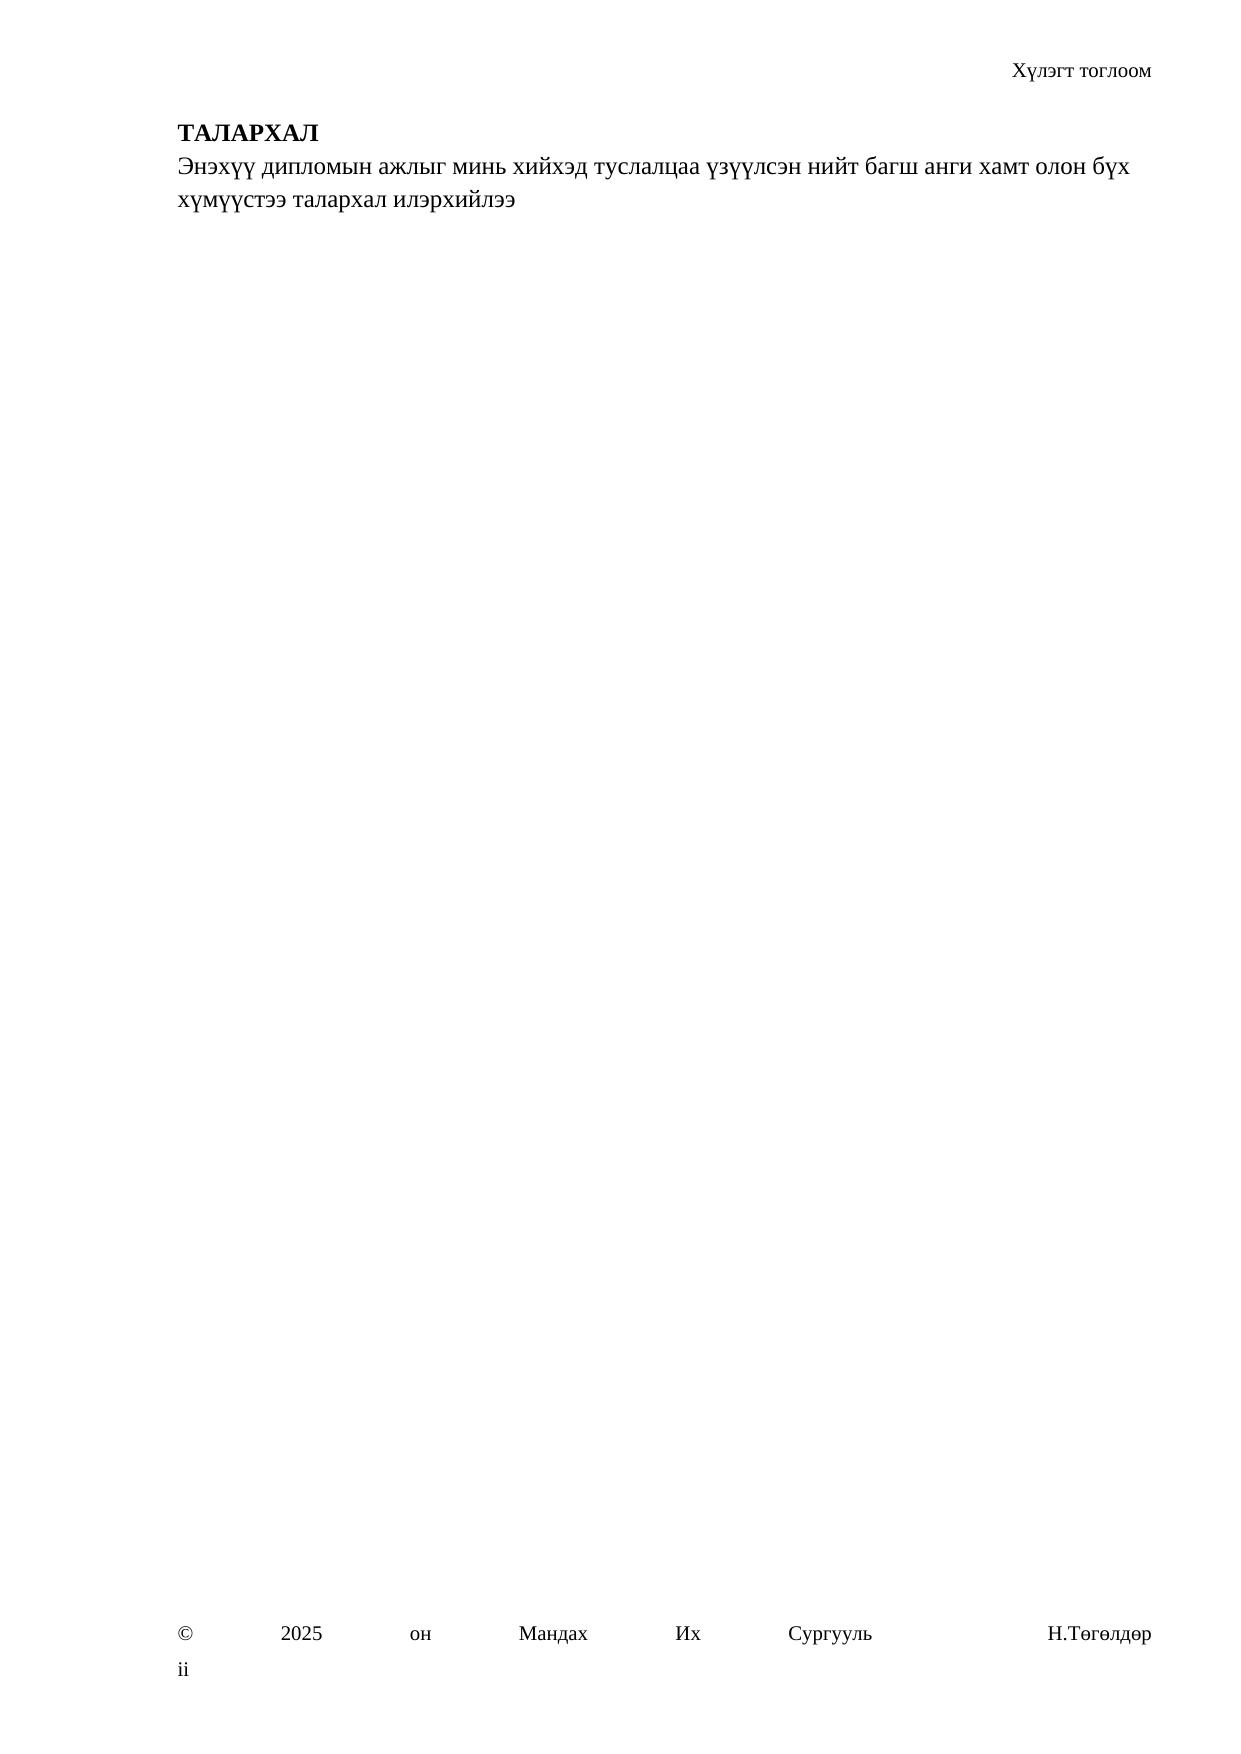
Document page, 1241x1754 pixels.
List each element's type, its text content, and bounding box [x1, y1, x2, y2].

subtitle тАЛАРХАЛ [177, 118, 1152, 147]
text Энэхүү дипломын ажлыг минь хийхэд туслалцаа үзүүлсэн нийт багш анги хамт олон бүх хүмүүстээ талархал илэрхийлээ [177, 151, 1152, 213]
